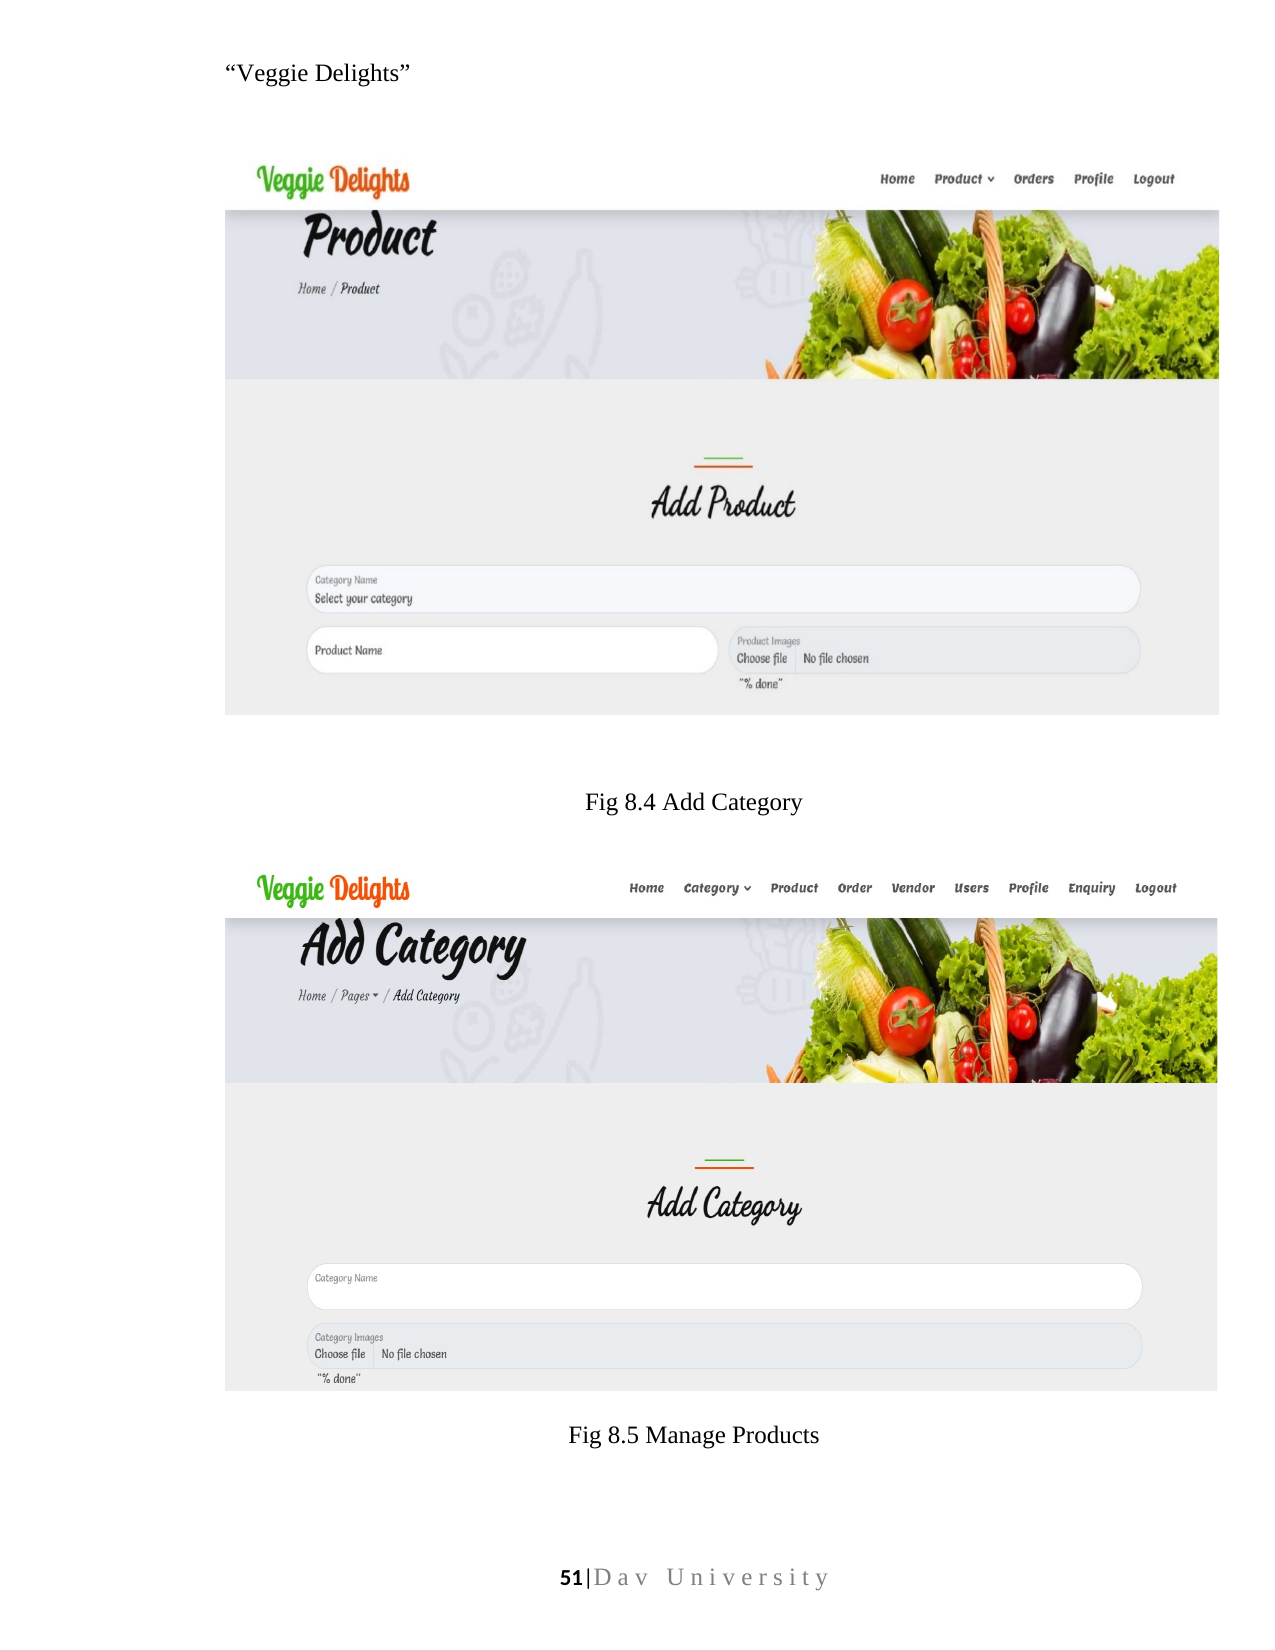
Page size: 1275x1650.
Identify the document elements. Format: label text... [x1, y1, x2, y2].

text Fig 8.4 Add Category [225, 787, 1162, 816]
picture [225, 859, 1218, 1391]
text Fig 8.5 Manage Products [225, 1420, 1162, 1449]
picture [225, 150, 1220, 715]
